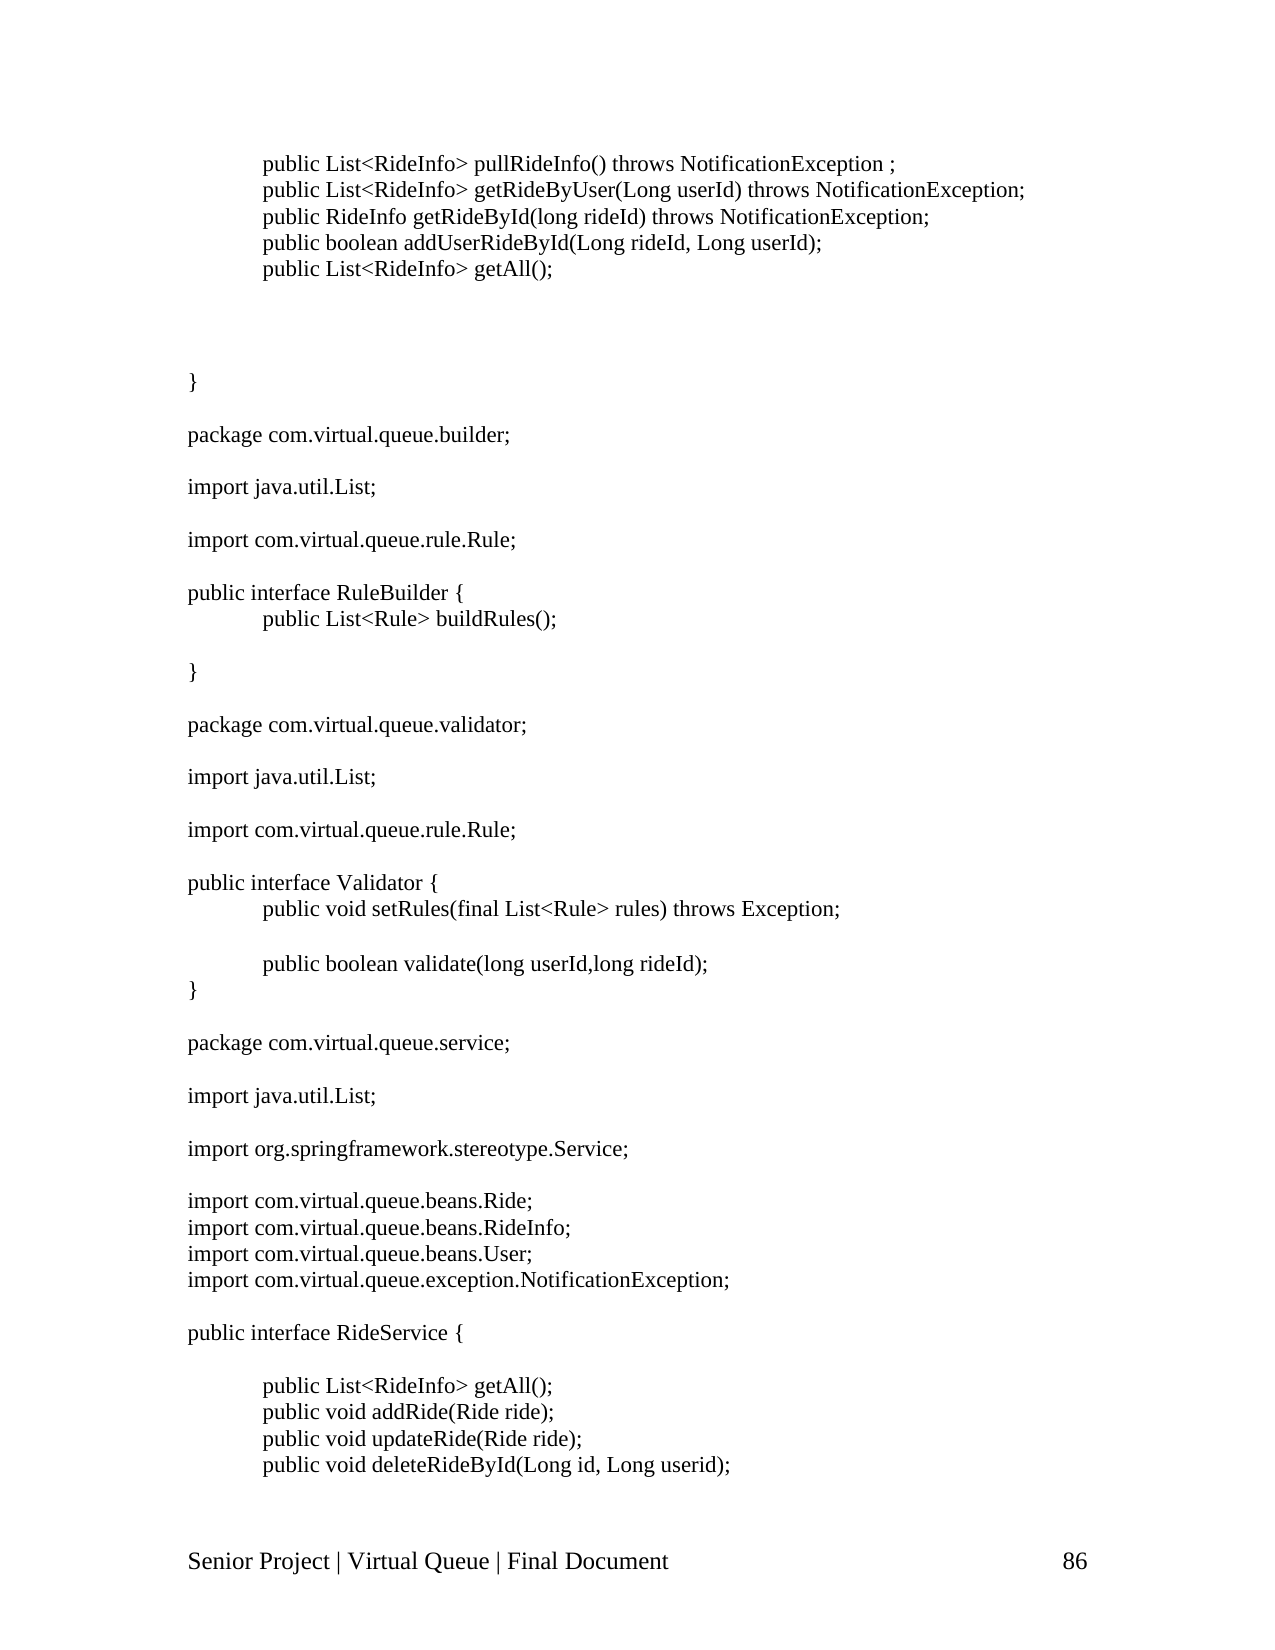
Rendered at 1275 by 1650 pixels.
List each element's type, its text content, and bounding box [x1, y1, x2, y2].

text public void deleteRideById(Long id, Long userid); [187, 1451, 1087, 1477]
text package com.virtual.queue.builder; [187, 421, 1087, 447]
text public void setRules(final List<Rule> rules) throws Exception; [187, 895, 1087, 921]
text import com.virtual.queue.rule.Rule; [187, 816, 1087, 842]
text package com.virtual.queue.service; [187, 1029, 1087, 1056]
text } [187, 977, 1087, 1003]
text public List<RideInfo> pullRideInfo() throws NotificationException ; [187, 150, 1087, 176]
text public interface RuleBuilder { [187, 579, 1087, 605]
text public RideInfo getRideById(long rideId) throws NotificationException; [187, 203, 1087, 229]
text public List<RideInfo> getAll(); [187, 255, 1087, 282]
text } [187, 658, 1087, 684]
text import com.virtual.queue.beans.User; [187, 1240, 1087, 1266]
text package com.virtual.queue.validator; [187, 711, 1087, 737]
text import java.util.List; [187, 763, 1087, 790]
text public boolean validate(long userId,long rideId); [187, 950, 1087, 977]
text import com.virtual.queue.rule.Rule; [187, 526, 1087, 552]
text public interface RideService { [187, 1319, 1087, 1346]
text public List<RideInfo> getAll(); [187, 1372, 1087, 1398]
text import com.virtual.queue.beans.Ride; [187, 1187, 1087, 1214]
text public boolean addUserRideById(Long rideId, Long userId); [187, 229, 1087, 255]
text import java.util.List; [187, 473, 1087, 500]
text public void updateRide(Ride ride); [187, 1424, 1087, 1451]
text } [187, 368, 1087, 394]
text public List<RideInfo> getRideByUser(Long userId) throws NotificationException; [187, 176, 1087, 203]
text import java.util.List; [187, 1082, 1087, 1108]
text import com.virtual.queue.beans.RideInfo; [187, 1214, 1087, 1240]
text public List<Rule> buildRules(); [187, 605, 1087, 632]
text import com.virtual.queue.exception.NotificationException; [187, 1266, 1087, 1293]
text import org.springframework.stereotype.Service; [187, 1135, 1087, 1161]
text public void addRide(Ride ride); [187, 1398, 1087, 1424]
text public interface Validator { [187, 869, 1087, 895]
